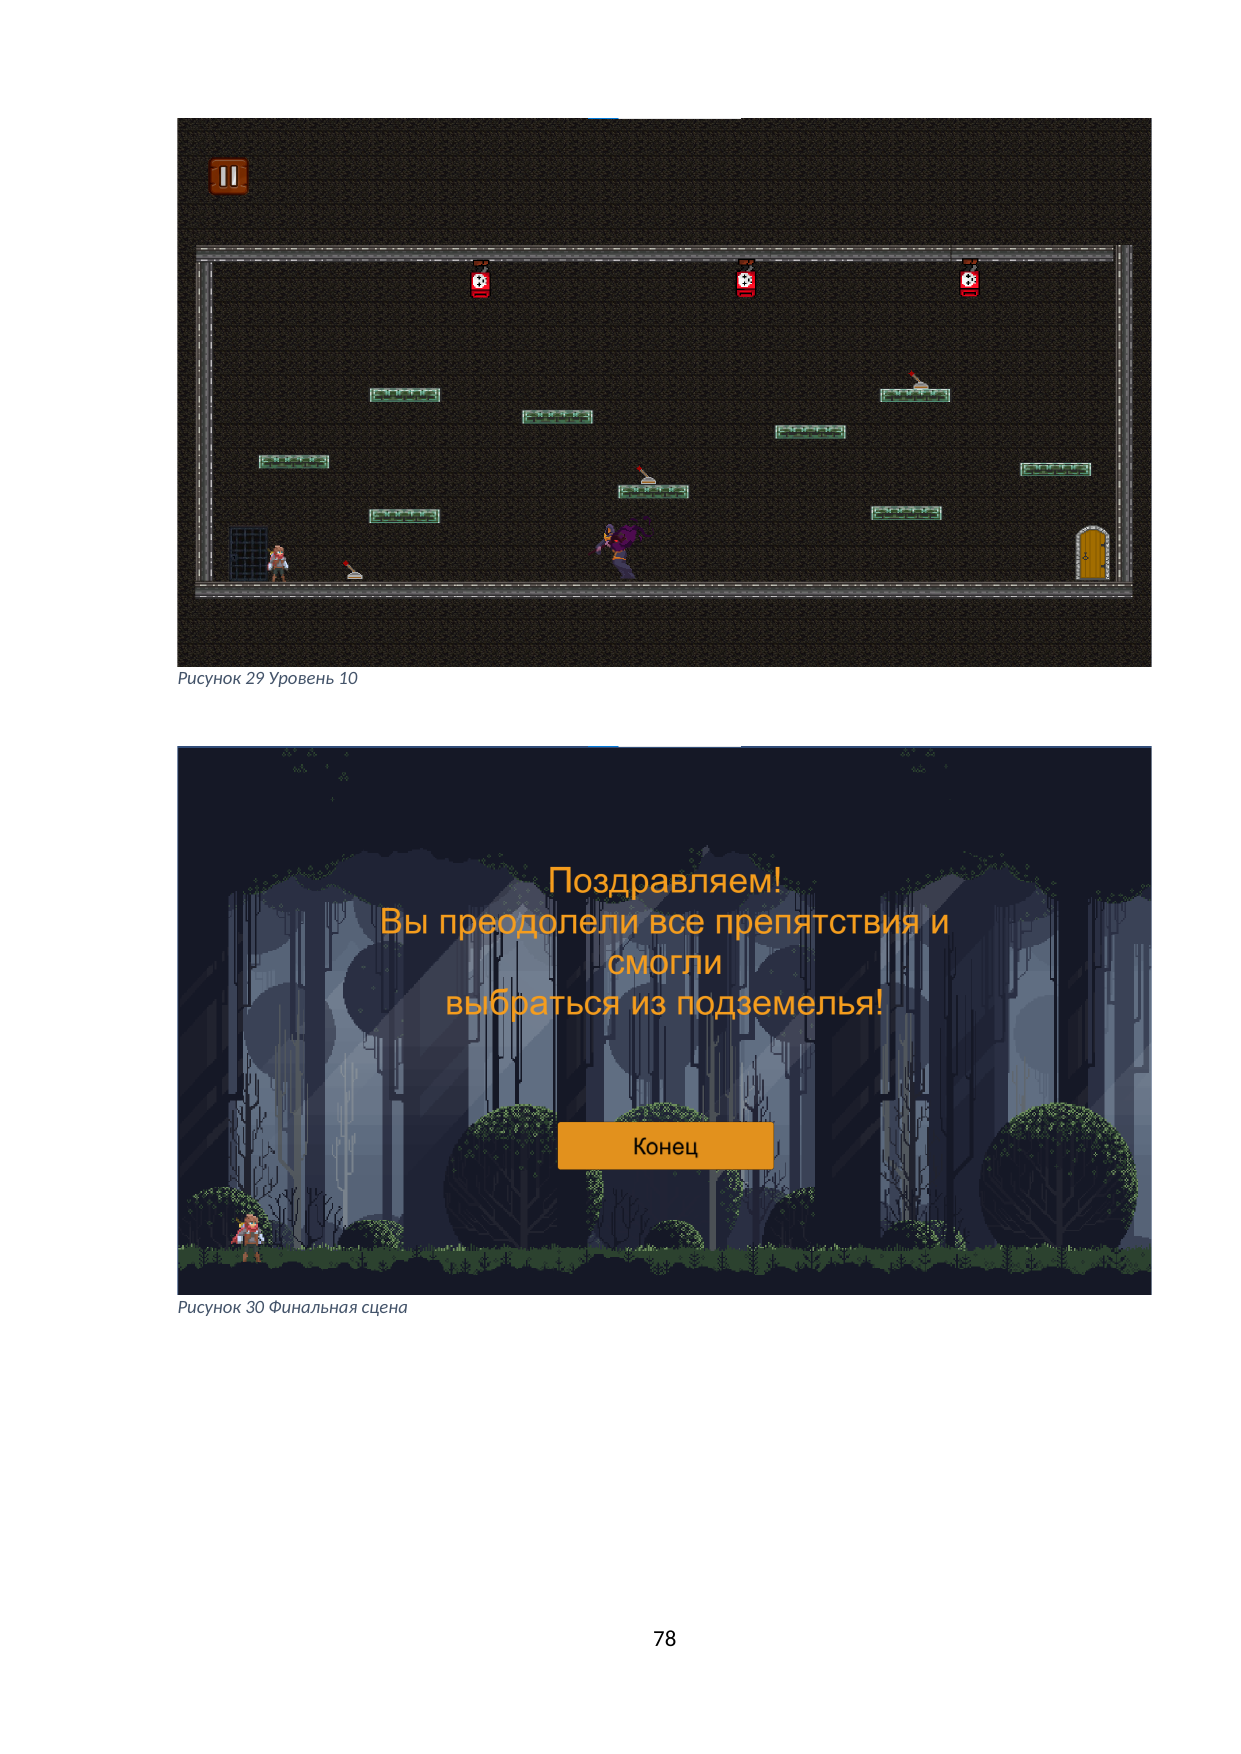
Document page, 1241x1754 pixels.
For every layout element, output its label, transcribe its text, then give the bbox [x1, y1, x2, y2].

picture [177, 746, 1152, 1295]
text Рисунок 30 Финальная сцена [177, 1295, 1152, 1318]
picture [177, 118, 1152, 667]
text Рисунок 29 Уровень 10 [177, 667, 1152, 689]
